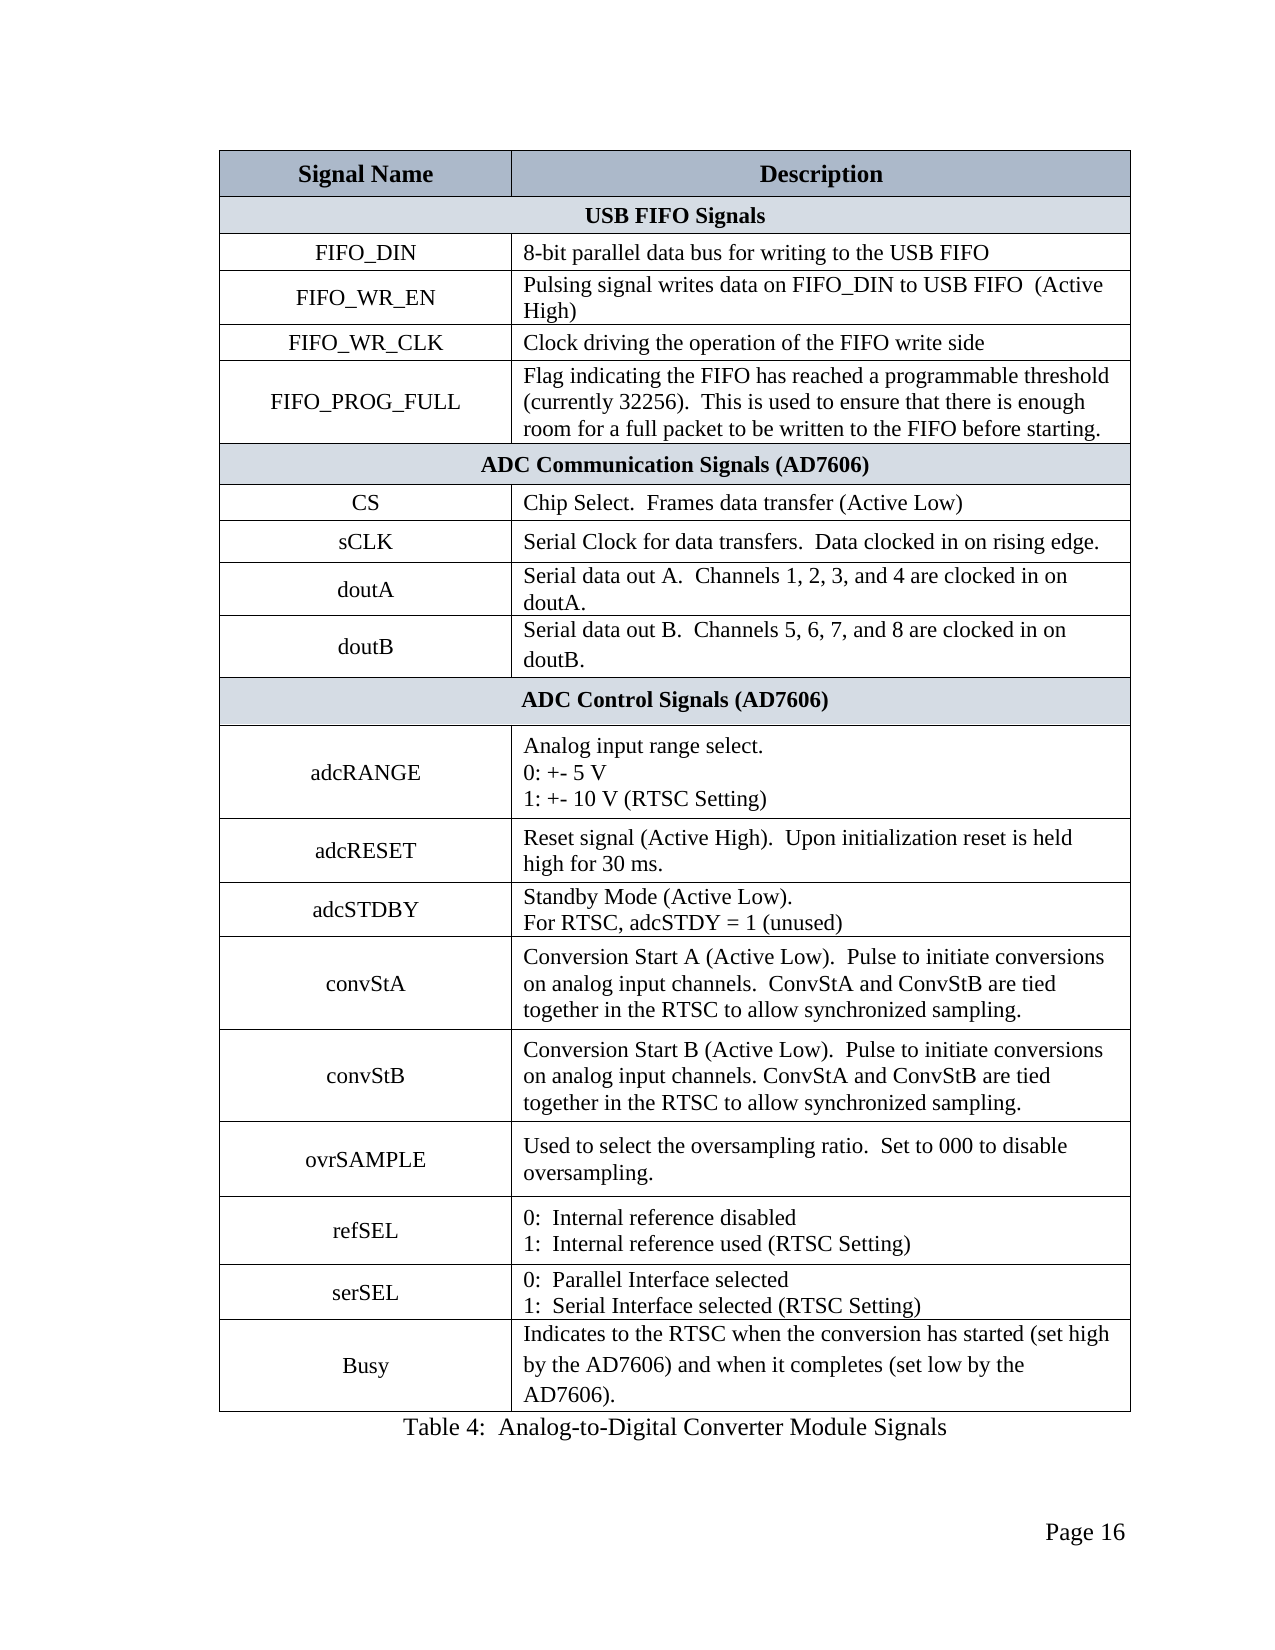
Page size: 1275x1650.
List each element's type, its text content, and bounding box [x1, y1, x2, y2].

table_cell ovrSAMPLE [220, 1122, 511, 1196]
table_cell Serial data out B. Channels 5, 6, 7, and 8 are clocked in on doutB. [512, 616, 1130, 677]
table_cell doutA [220, 563, 511, 615]
table_header Signal Name [220, 151, 511, 196]
table_cell Conversion Start B (Active Low). Pulse to initiate conversions on analog input channels. ConvStA and ConvStB are tied together in the RTSC to allow synchronized sampling. [512, 1030, 1130, 1121]
table_cell Reset signal (Active High). Upon initialization reset is held high for 30 ms. [512, 819, 1130, 882]
table_cell FIFO_WR_EN [220, 271, 511, 324]
table_cell serSEL [220, 1265, 511, 1319]
table_cell Serial Clock for data transfers. Data clocked in on rising edge. [512, 521, 1130, 562]
text Table 4: Analog-to-Digital Converter Module Signals [225, 1412, 1125, 1441]
table_cell ADC Communication Signals (AD7606) [220, 444, 1130, 484]
table_cell Analog input range select. 0: +- 5 V 1: +- 10 V (RTSC Setting) [512, 726, 1130, 818]
table_cell Flag indicating the FIFO has reached a programmable threshold (currently 32256). This is used to ensure that there is enough room for a full packet to be written to the FIFO before starting. [512, 361, 1130, 443]
table_cell convStA [220, 937, 511, 1029]
table_cell Busy [220, 1320, 511, 1411]
table_cell doutB [220, 616, 511, 677]
table_cell FIFO_DIN [220, 234, 511, 270]
table_cell adcSTDBY [220, 883, 511, 936]
table_cell Pulsing signal writes data on FIFO_DIN to USB FIFO (Active High) [512, 271, 1130, 324]
table_cell CS [220, 485, 511, 520]
table_header Description [512, 151, 1130, 196]
table_cell 0: Parallel Interface selected 1: Serial Interface selected (RTSC Setting) [512, 1265, 1130, 1319]
table_cell Clock driving the operation of the FIFO write side [512, 325, 1130, 359]
table_cell adcRANGE [220, 726, 511, 818]
table_cell Indicates to the RTSC when the conversion has started (set high by the AD7606) and when it completes (set low by the AD7606). [512, 1320, 1130, 1411]
table_cell Chip Select. Frames data transfer (Active Low) [512, 485, 1130, 520]
table_cell USB FIFO Signals [220, 197, 1130, 233]
table_cell Used to select the oversampling ratio. Set to 000 to disable oversampling. [512, 1122, 1130, 1196]
table_cell FIFO_PROG_FULL [220, 361, 511, 443]
table_cell Serial data out A. Channels 1, 2, 3, and 4 are clocked in on doutA. [512, 563, 1130, 615]
table_cell ADC Control Signals (AD7606) [220, 678, 1130, 724]
table_cell 8-bit parallel data bus for writing to the USB FIFO [512, 234, 1130, 270]
table_cell convStB [220, 1030, 511, 1121]
table_cell refSEL [220, 1197, 511, 1264]
table_cell sCLK [220, 521, 511, 562]
table_cell Standby Mode (Active Low). For RTSC, adcSTDY = 1 (unused) [512, 883, 1130, 936]
table_cell Conversion Start A (Active Low). Pulse to initiate conversions on analog input channels. ConvStA and ConvStB are tied together in the RTSC to allow synchronized sampling. [512, 937, 1130, 1029]
table_cell 0: Internal reference disabled 1: Internal reference used (RTSC Setting) [512, 1197, 1130, 1264]
table_cell FIFO_WR_CLK [220, 325, 511, 359]
table_cell adcRESET [220, 819, 511, 882]
